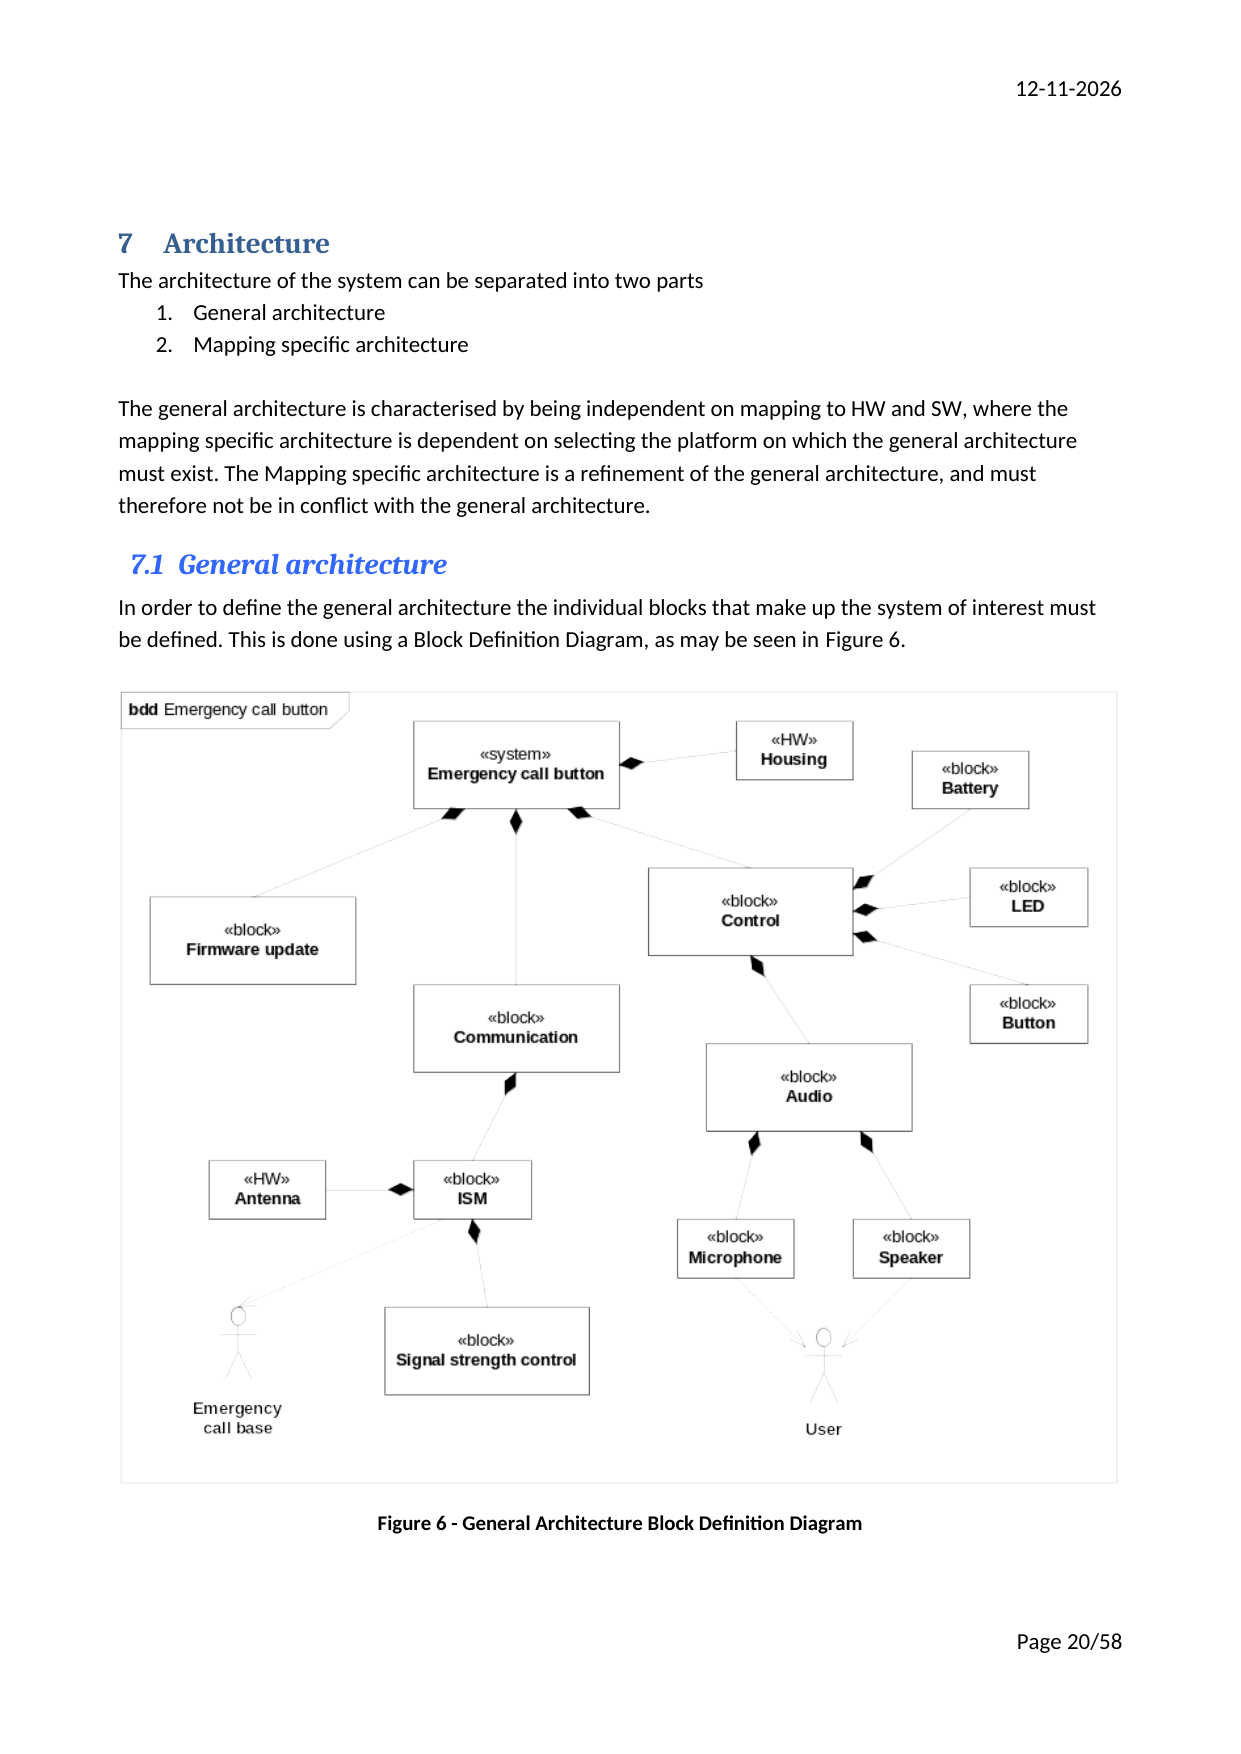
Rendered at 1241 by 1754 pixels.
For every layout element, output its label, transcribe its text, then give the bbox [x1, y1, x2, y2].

text The general architecture is characterised by being independent on mapping to HW and SW, where the mapping specific architecture is dependent on selecting the platform on which the general architecture must exist. The Mapping specific architecture is a refinement of the general architecture, and must therefore not be in conflict with the general architecture. [118, 394, 1122, 519]
text In order to define the general architecture the individual blocks that make up the system of interest must be defined. This is done using a Block Definition Diagram, as may be seen in Figure 6. [118, 593, 1122, 653]
text The architecture of the system can be separated into two parts [118, 266, 1122, 294]
list General architecture [156, 298, 1122, 326]
list Mapping specific architecture [156, 330, 1122, 358]
subtitle Architecture [118, 227, 1122, 261]
text Figure 6 - General Architecture Block Definition Diagram [118, 1510, 1122, 1535]
subtitle General architecture [130, 548, 1122, 582]
